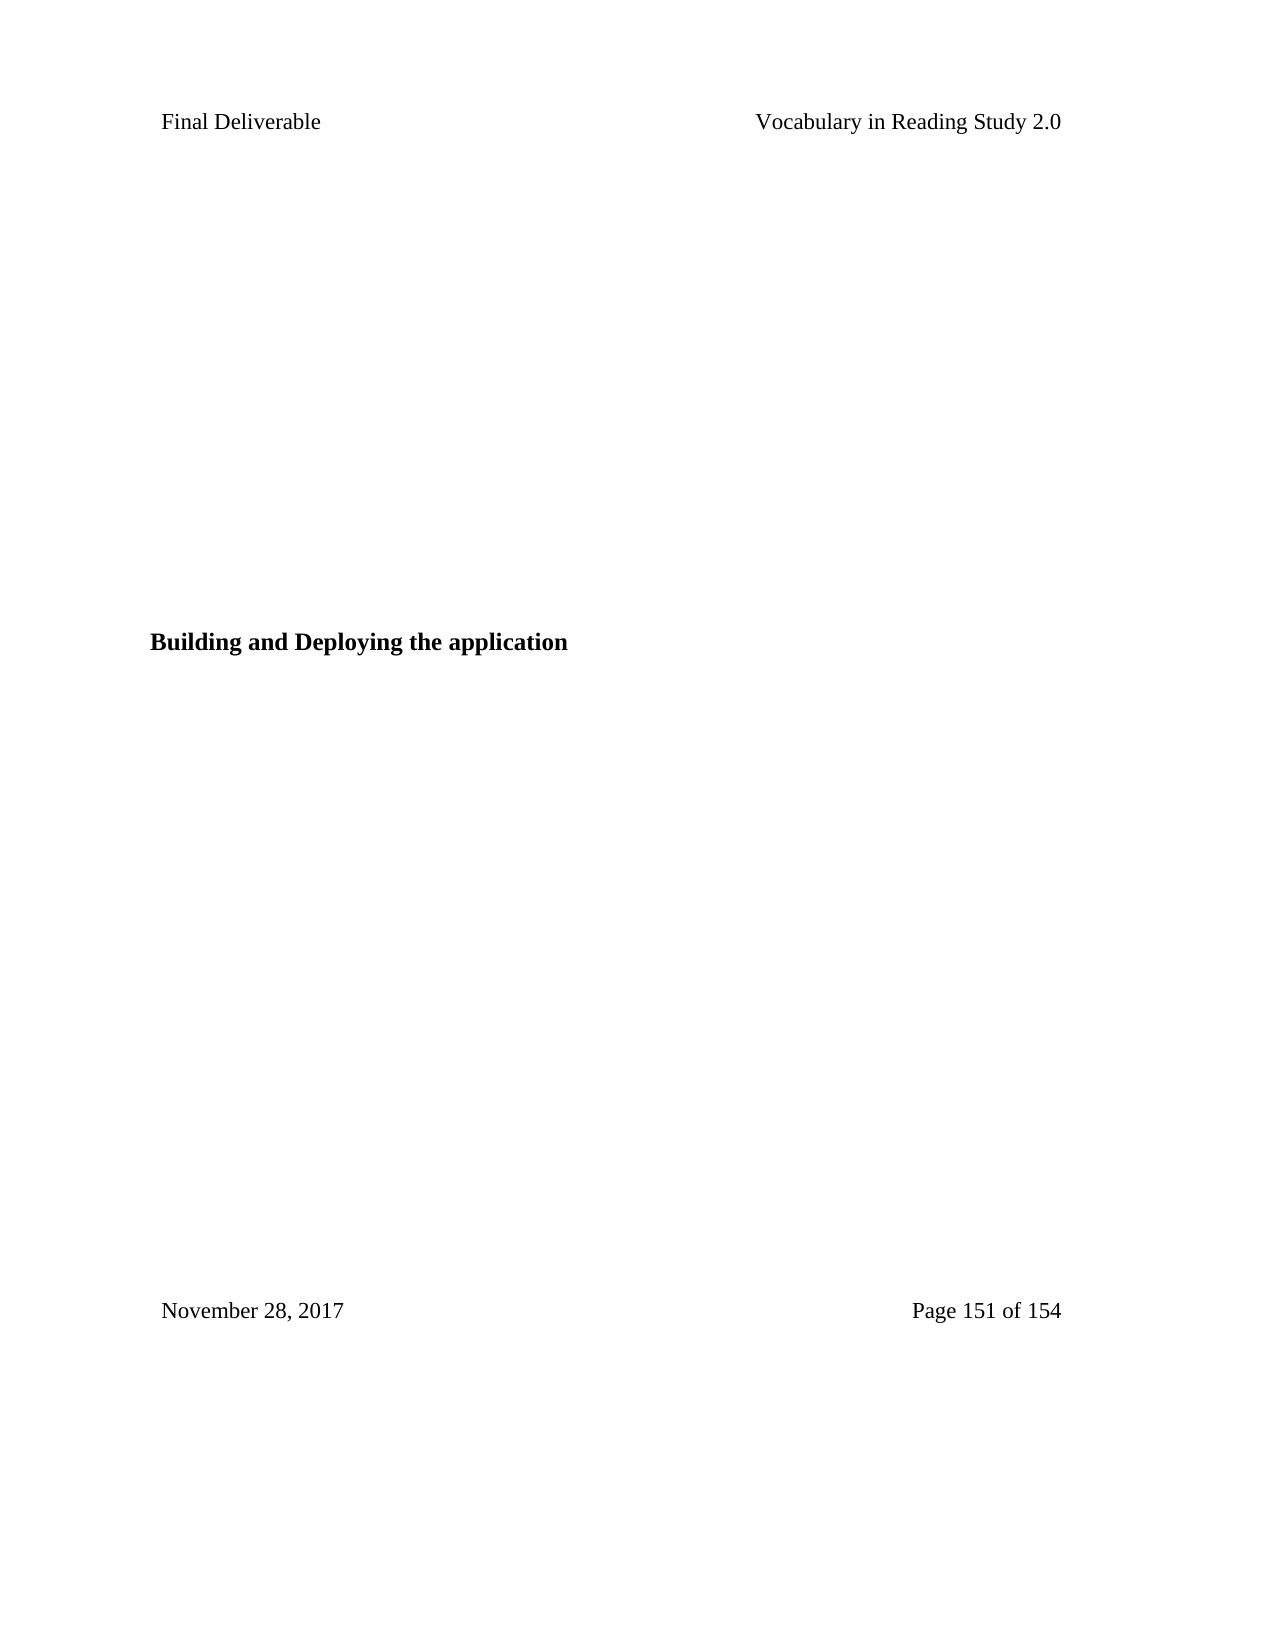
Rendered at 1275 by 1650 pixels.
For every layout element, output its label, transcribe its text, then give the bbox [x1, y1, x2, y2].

subtitle Building and Deploying the application [150, 627, 1125, 656]
